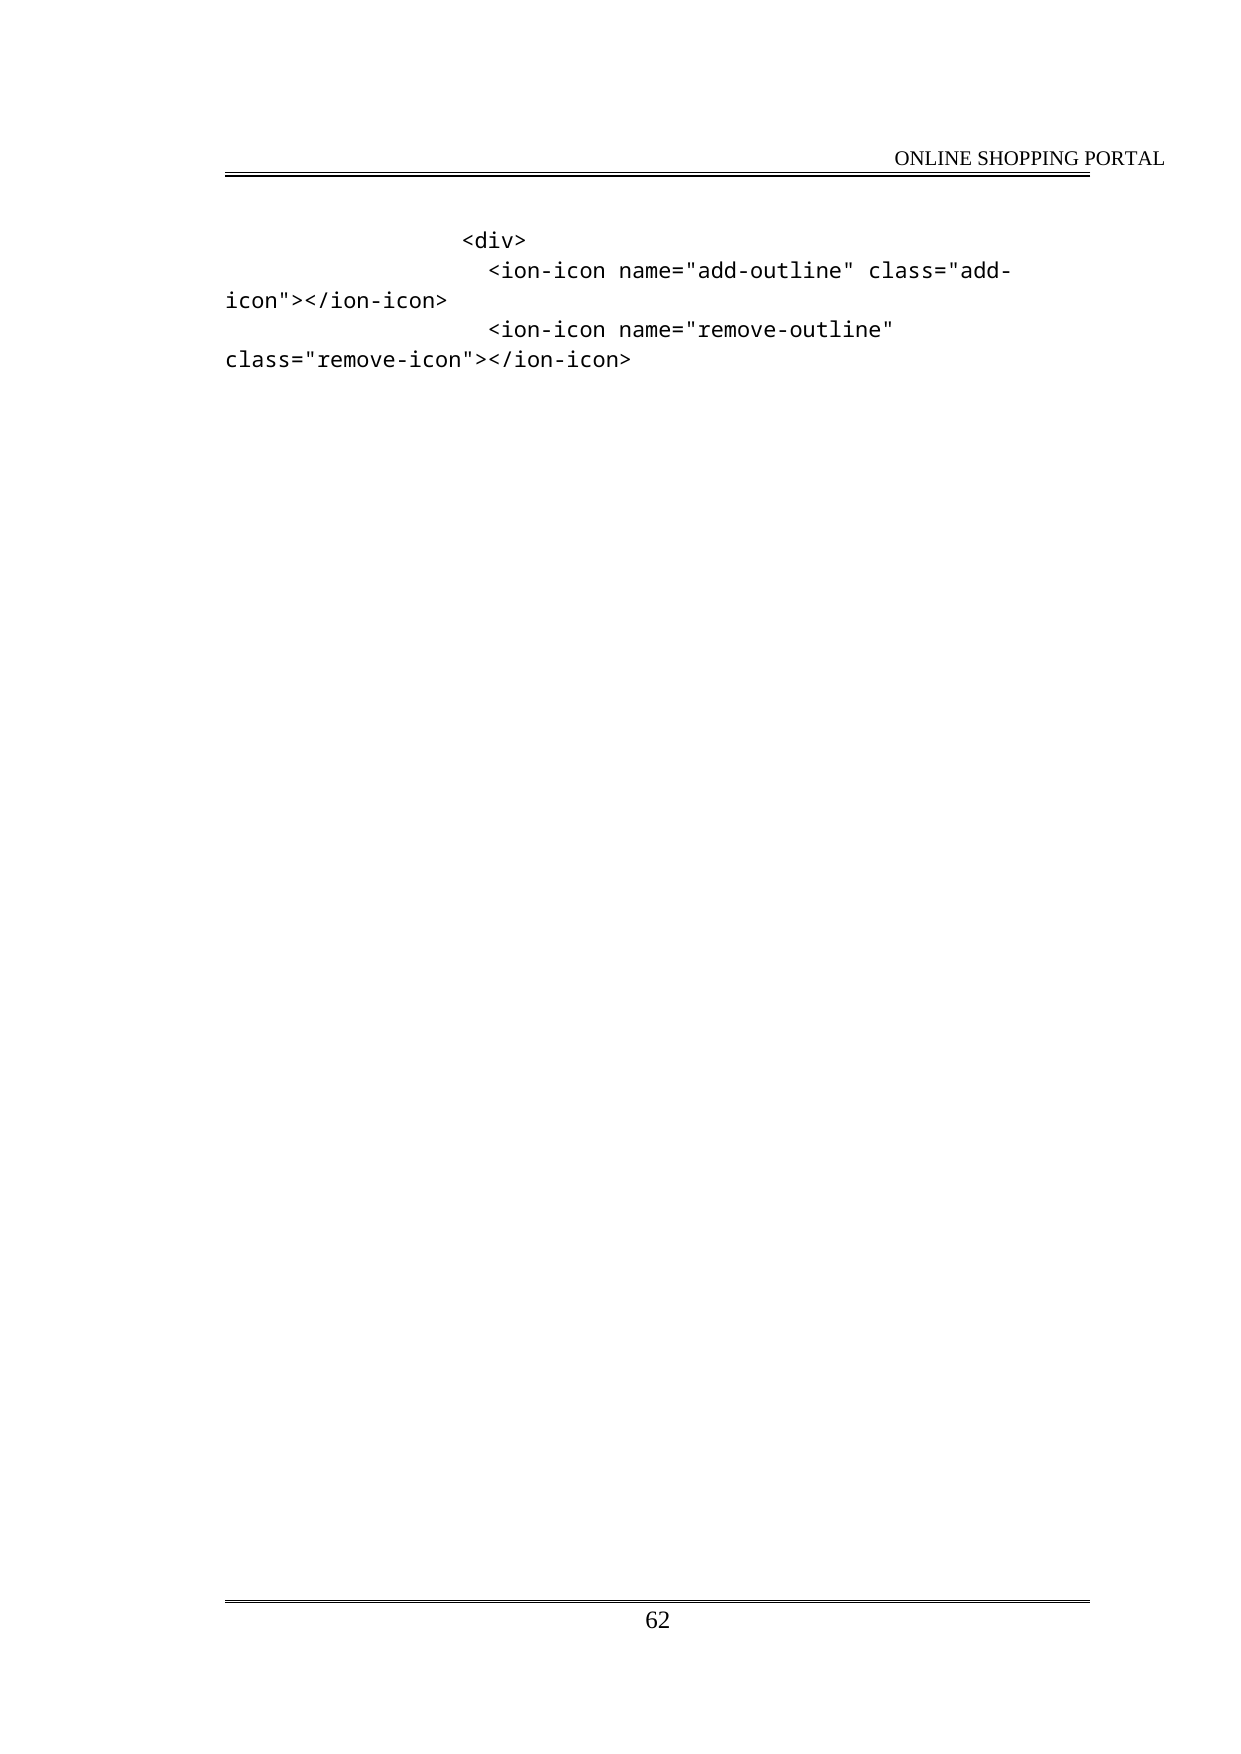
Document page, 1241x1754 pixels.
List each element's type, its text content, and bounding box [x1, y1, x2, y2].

text <ion-icon name="add-outline" class="add-icon"></ion-icon> [225, 255, 1090, 314]
text <div> [225, 225, 1090, 255]
text <ion-icon name="remove-outline" class="remove-icon"></ion-icon> [225, 314, 1090, 374]
